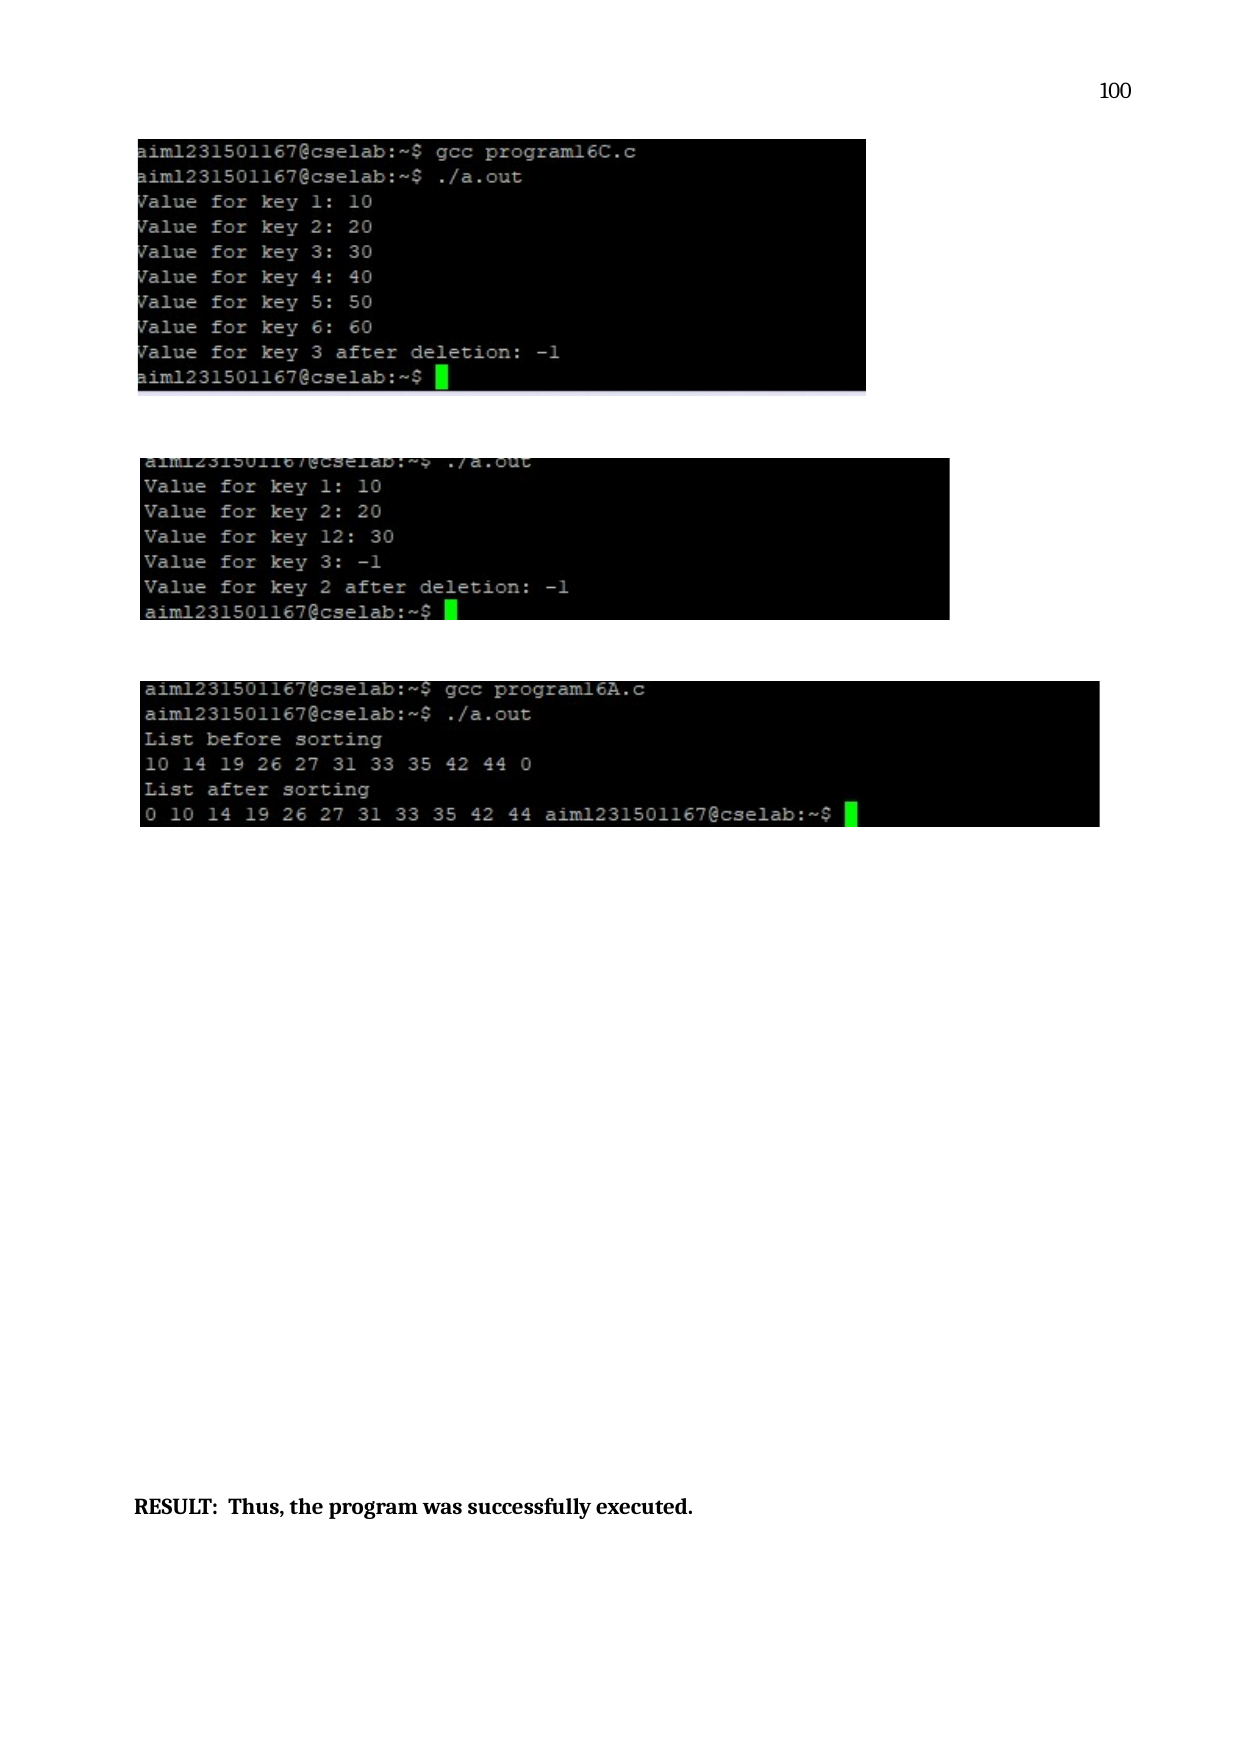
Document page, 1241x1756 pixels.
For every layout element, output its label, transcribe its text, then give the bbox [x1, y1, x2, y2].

picture [140, 458, 950, 620]
text RESULT: Thus, the program was successfully executed. [134, 1494, 1136, 1520]
picture [140, 681, 1100, 827]
picture [137, 139, 866, 396]
